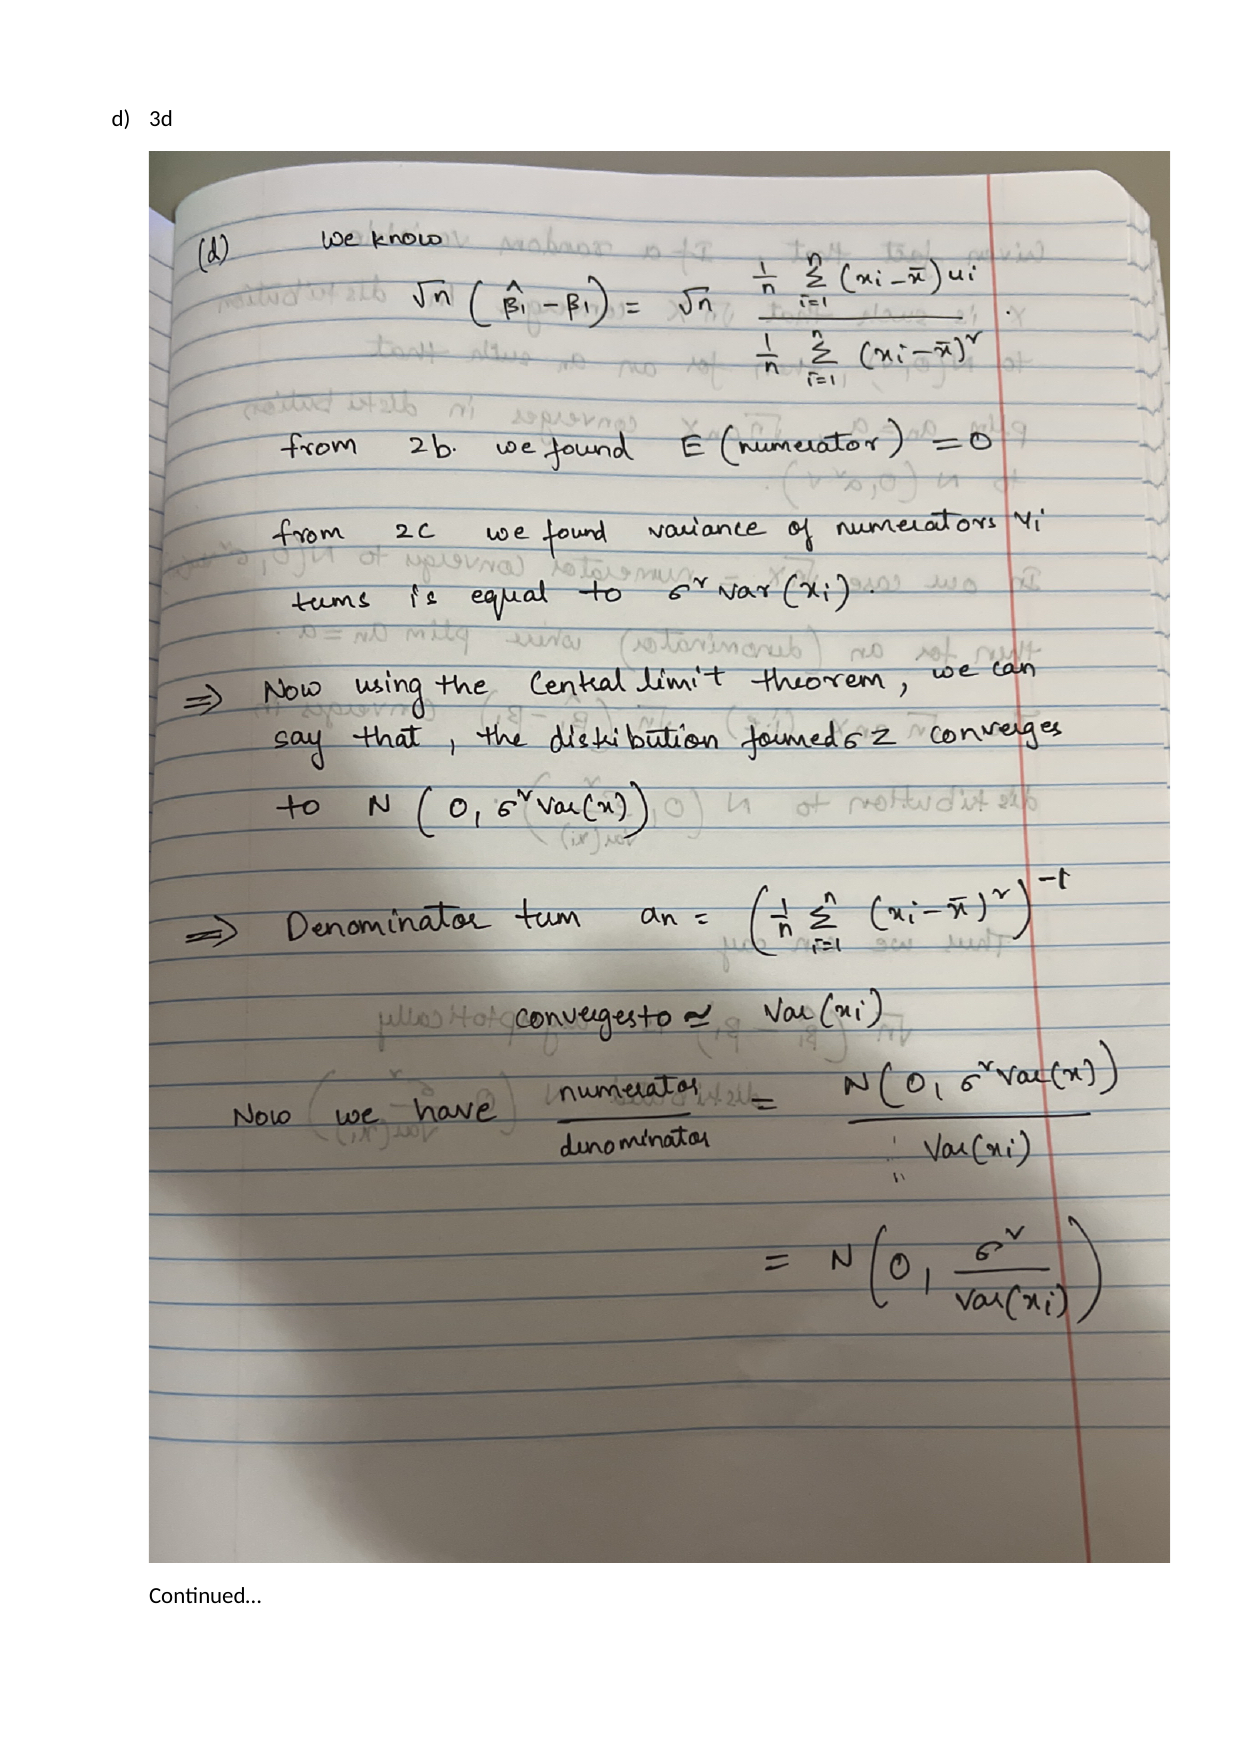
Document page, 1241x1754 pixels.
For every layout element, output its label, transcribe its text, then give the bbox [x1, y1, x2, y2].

text Continued… [149, 1582, 1181, 1609]
list 3d [111, 104, 1181, 132]
picture [148, 151, 1171, 1563]
